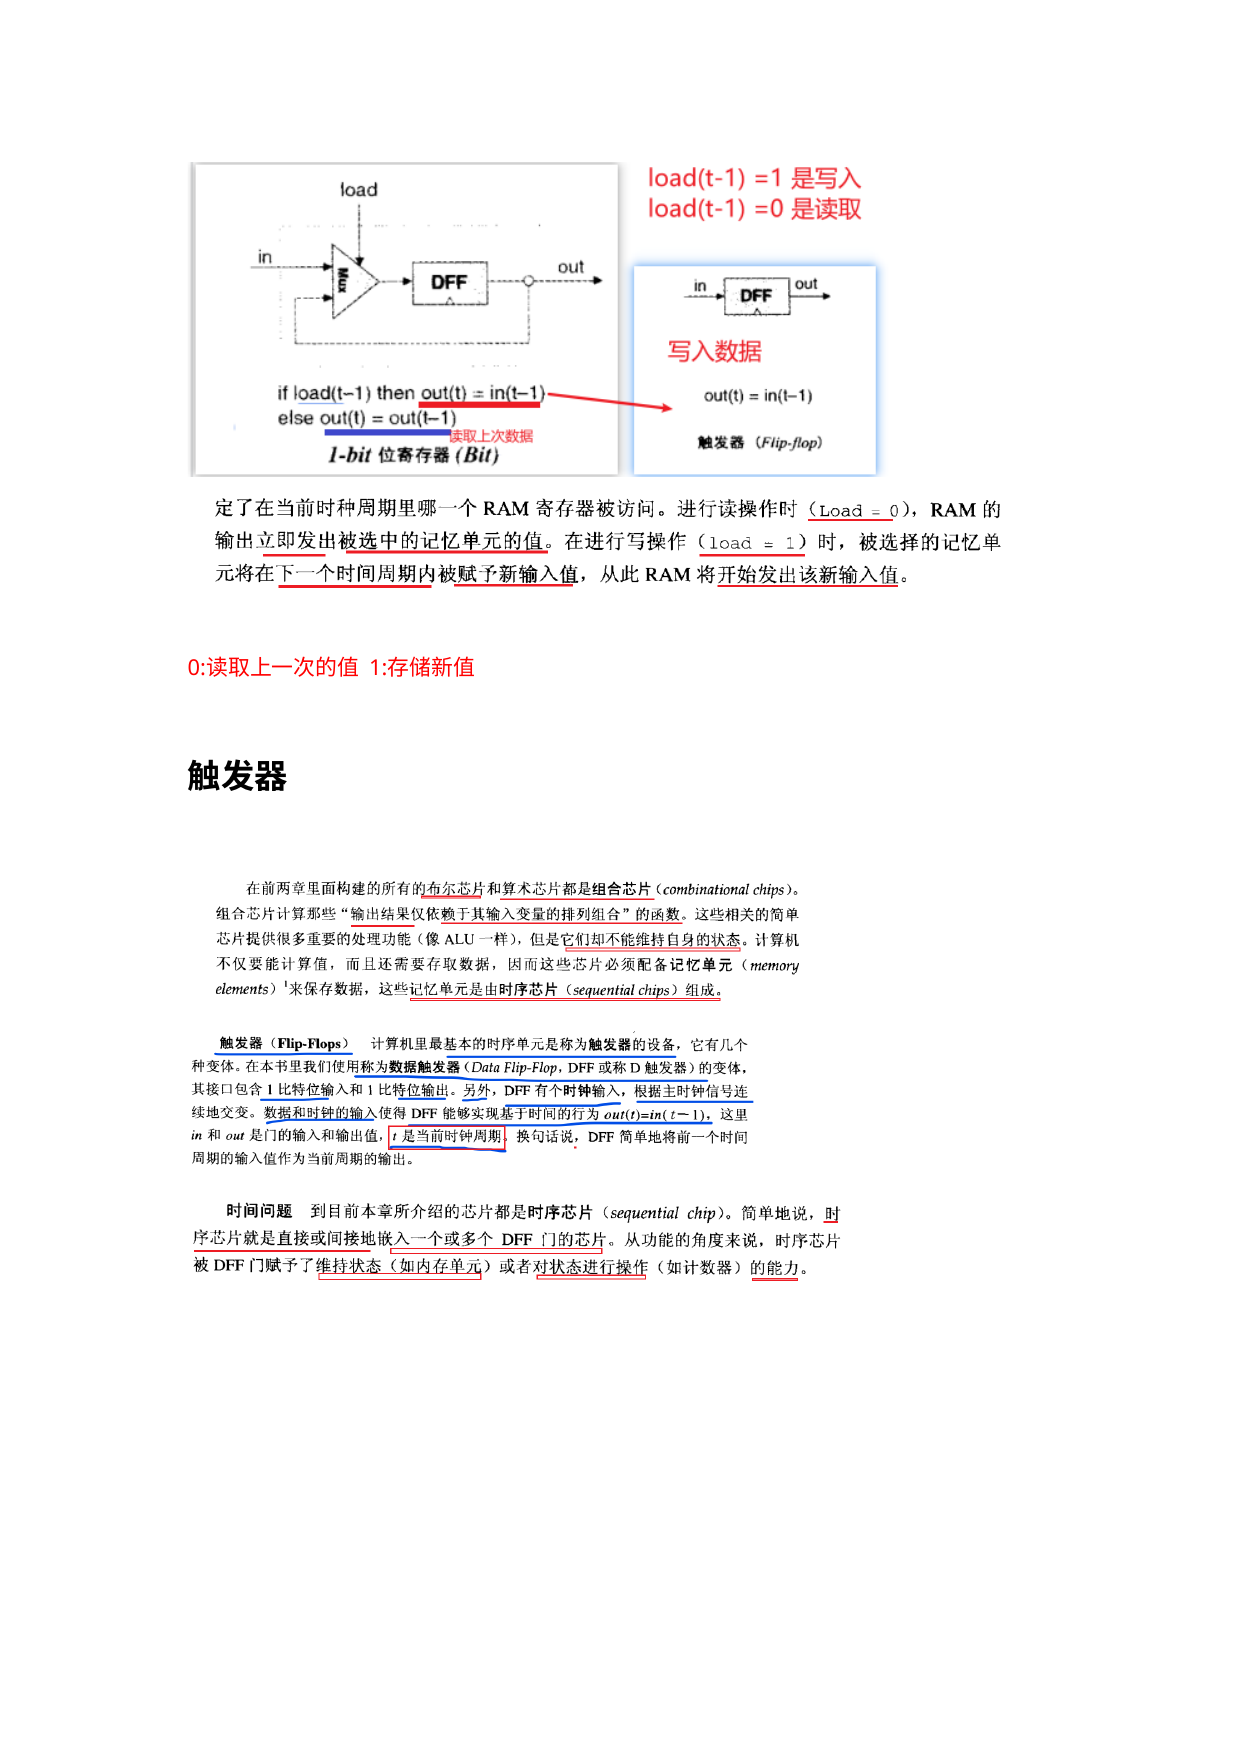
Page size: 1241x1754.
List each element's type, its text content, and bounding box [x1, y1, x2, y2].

picture [187, 868, 811, 1007]
subtitle 触发器 [187, 742, 1053, 807]
text 0:读取上一次的值 1:存储新值 [187, 649, 1053, 682]
picture [187, 162, 901, 477]
picture [187, 1193, 847, 1283]
picture [187, 1031, 754, 1169]
picture [187, 487, 1053, 596]
